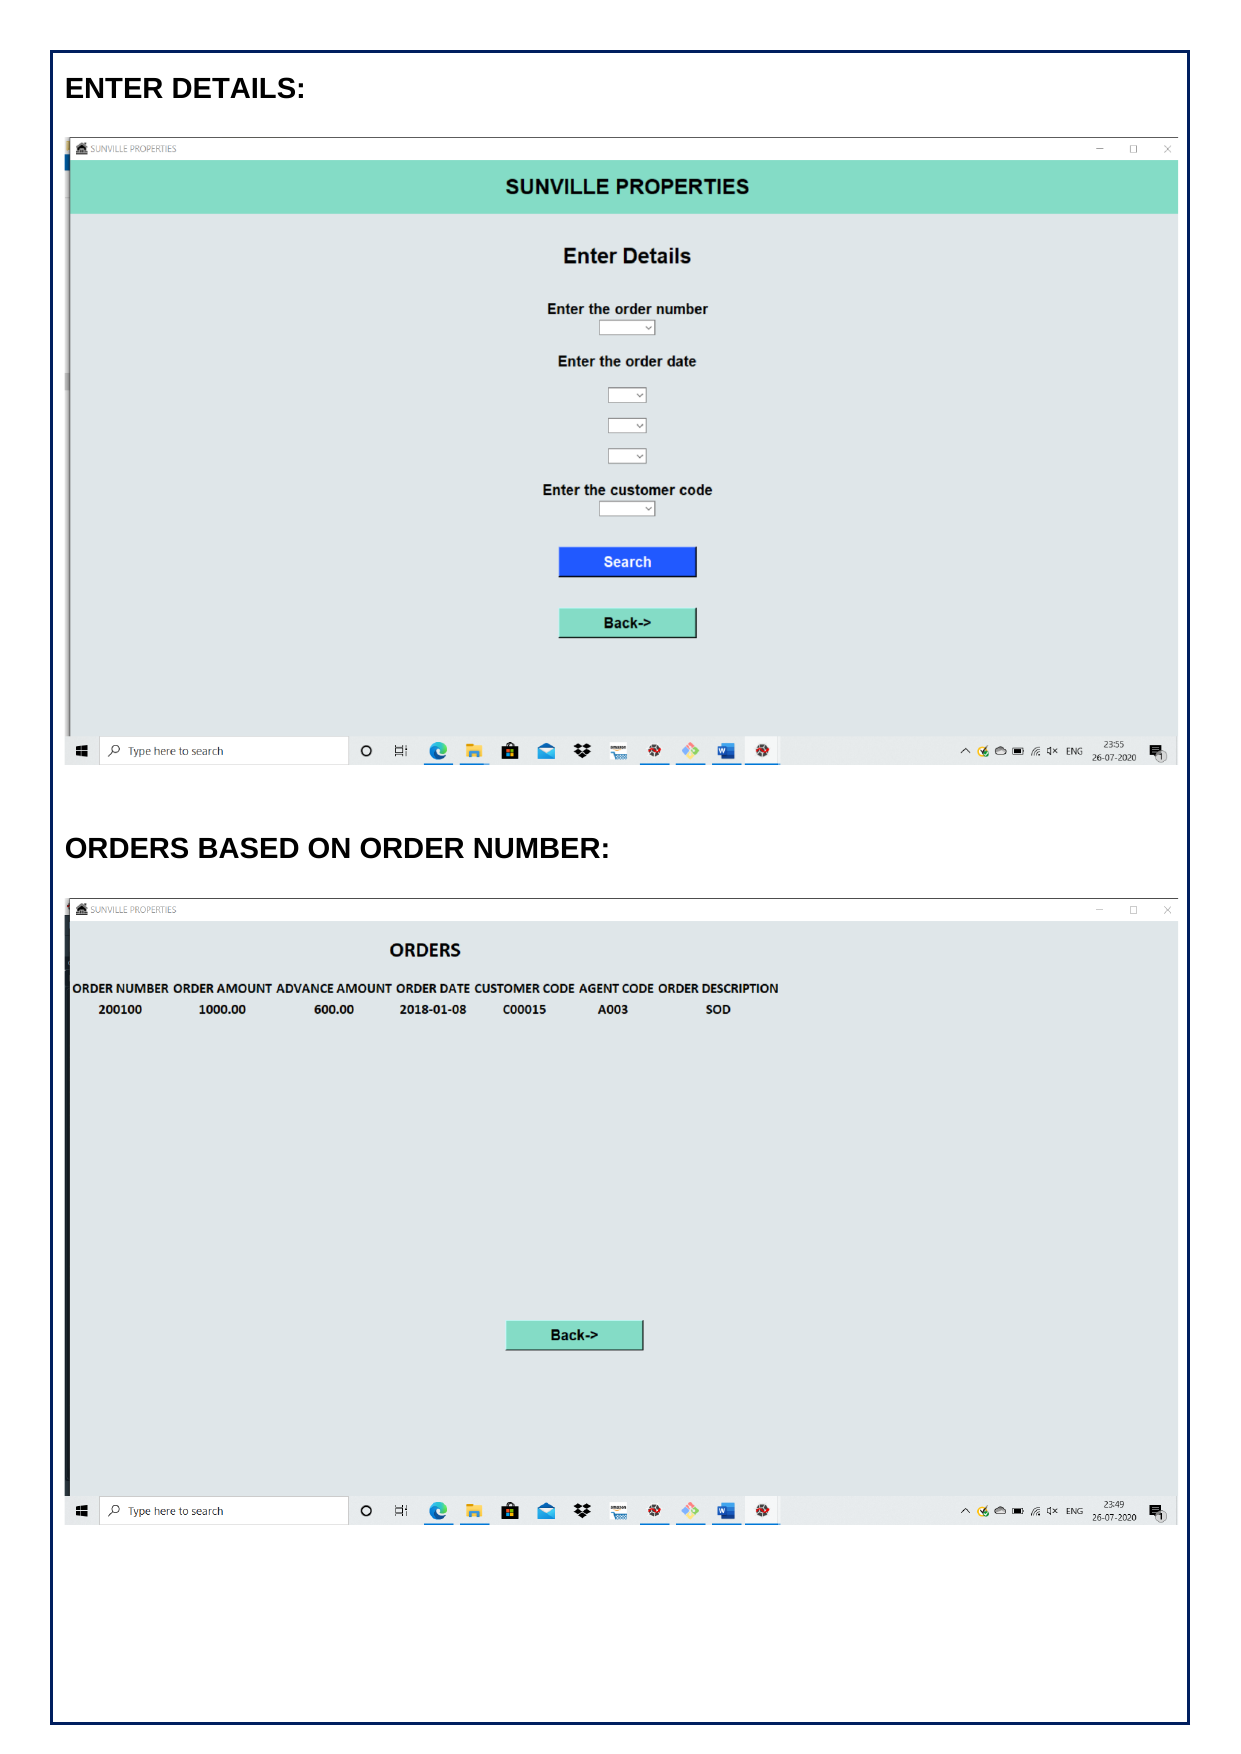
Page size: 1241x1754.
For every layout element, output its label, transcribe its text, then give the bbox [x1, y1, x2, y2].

text ORDERS BASED ON ORDER NUMBER: [64, 831, 1178, 865]
text ENTER DETAILS: [64, 71, 1178, 104]
picture [64, 137, 1179, 765]
picture [64, 898, 1179, 1525]
